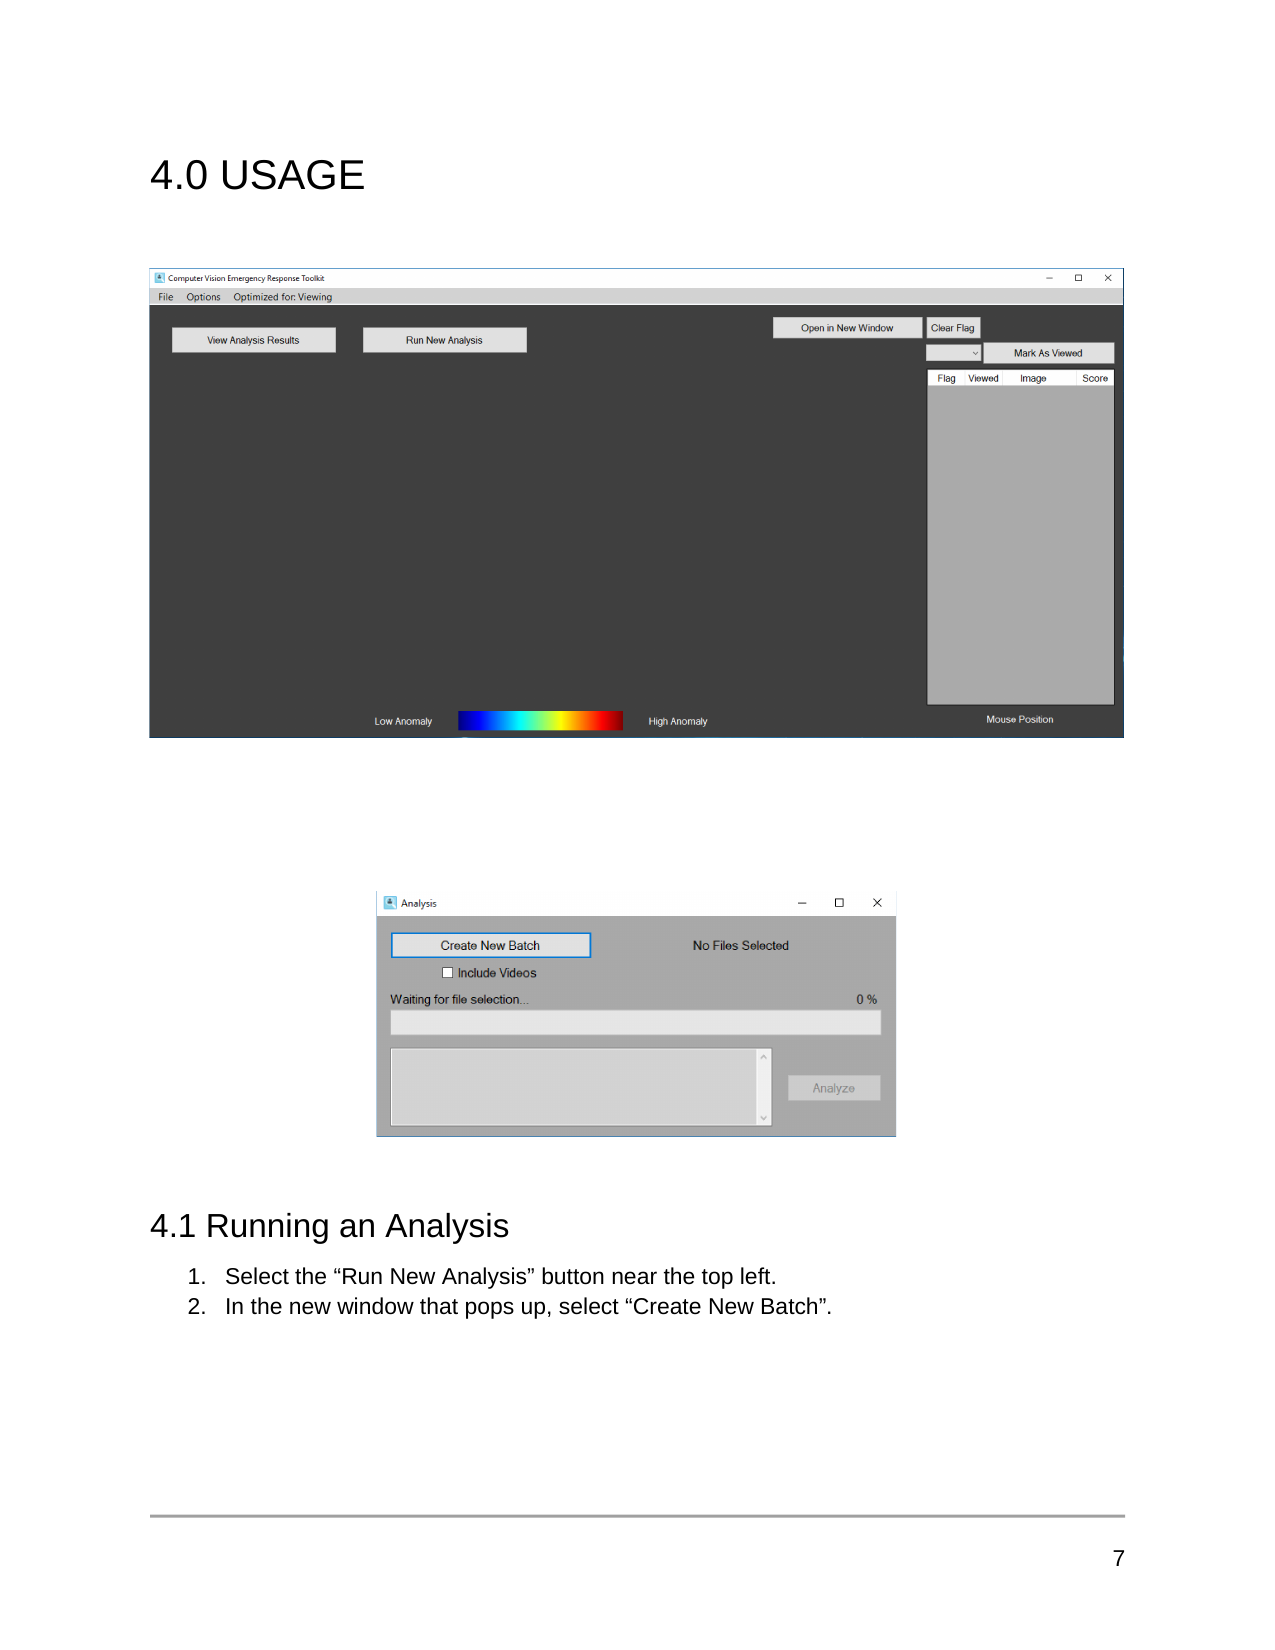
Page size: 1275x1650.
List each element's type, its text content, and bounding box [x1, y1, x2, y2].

list In the new window that pops up, select “Create New Batch”. [187, 1293, 1125, 1319]
subtitle 4.0 USAGE [150, 150, 1125, 198]
picture [148, 268, 1124, 738]
list Select the “Run New Analysis” button near the top left. [187, 1263, 1125, 1289]
picture [376, 891, 897, 1137]
